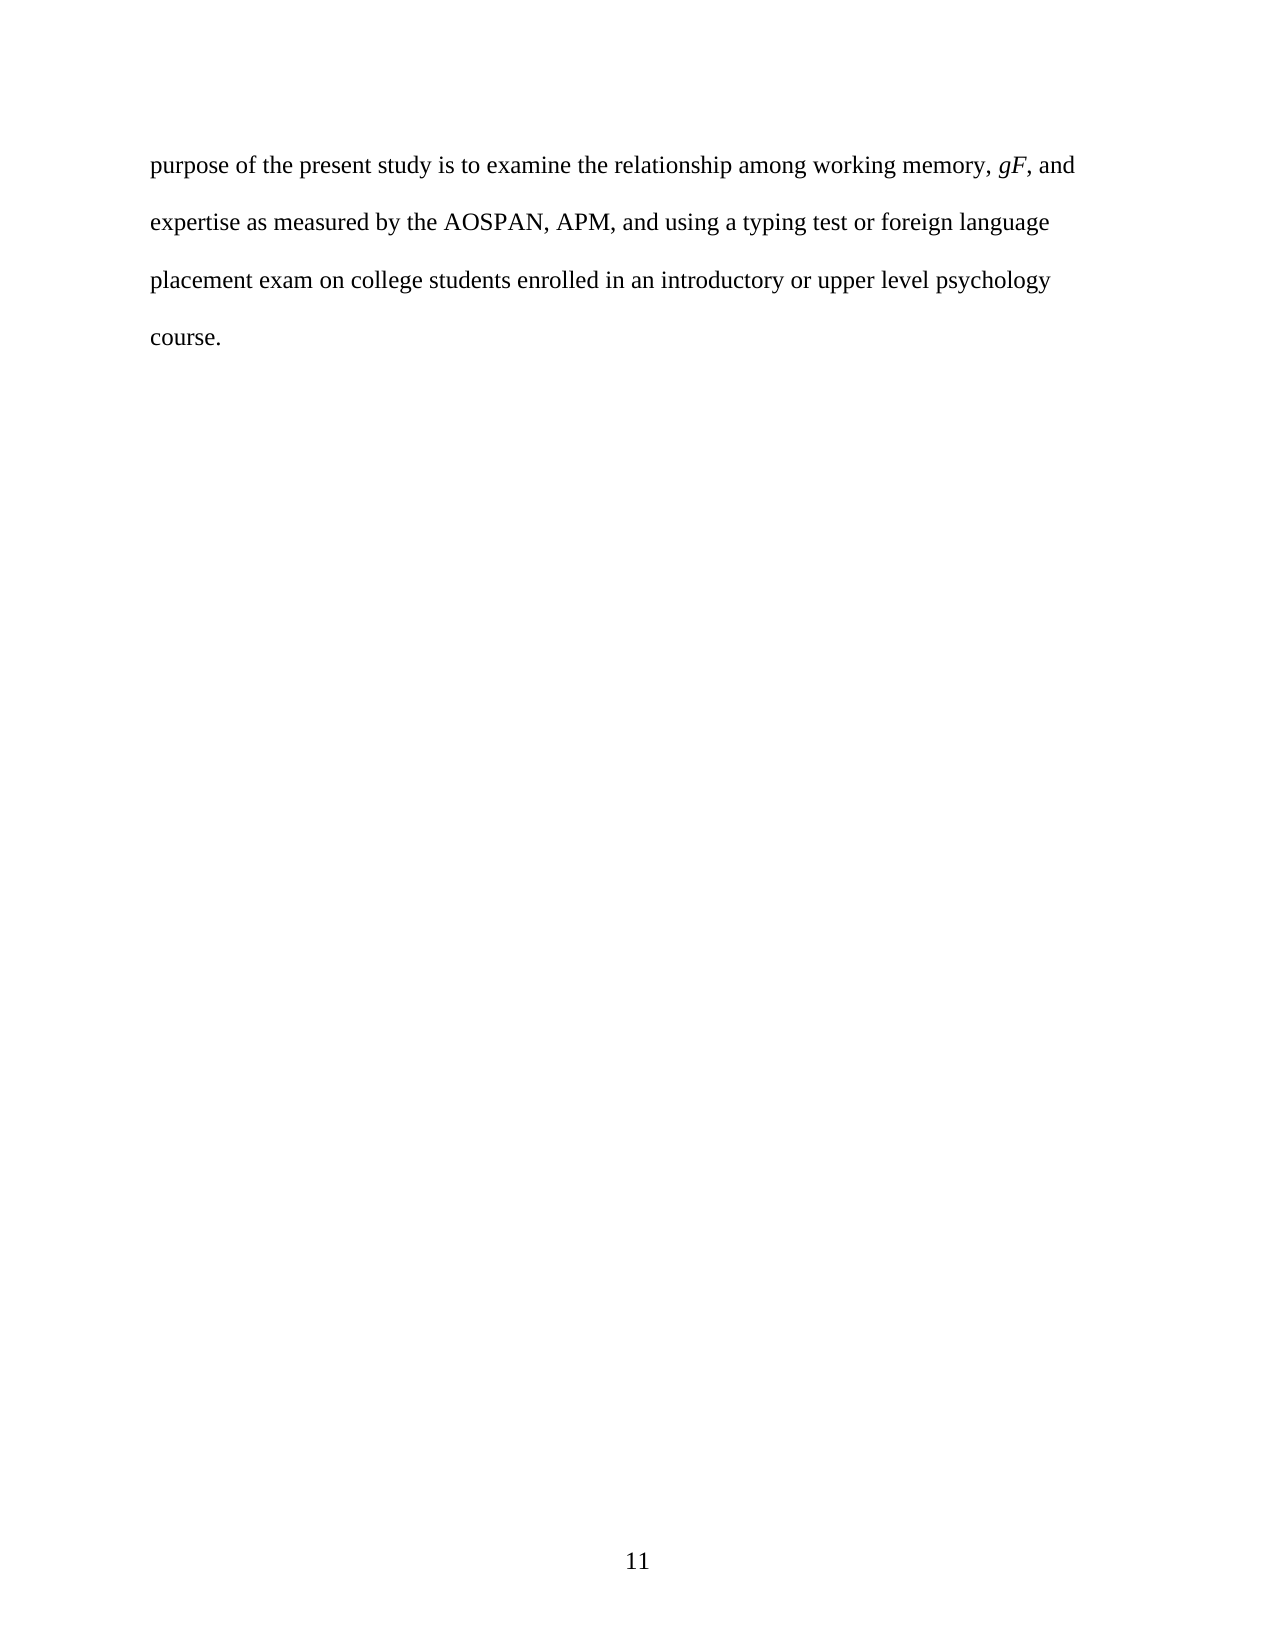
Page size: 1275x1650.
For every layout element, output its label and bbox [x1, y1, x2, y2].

text [150, 150, 1125, 351]
